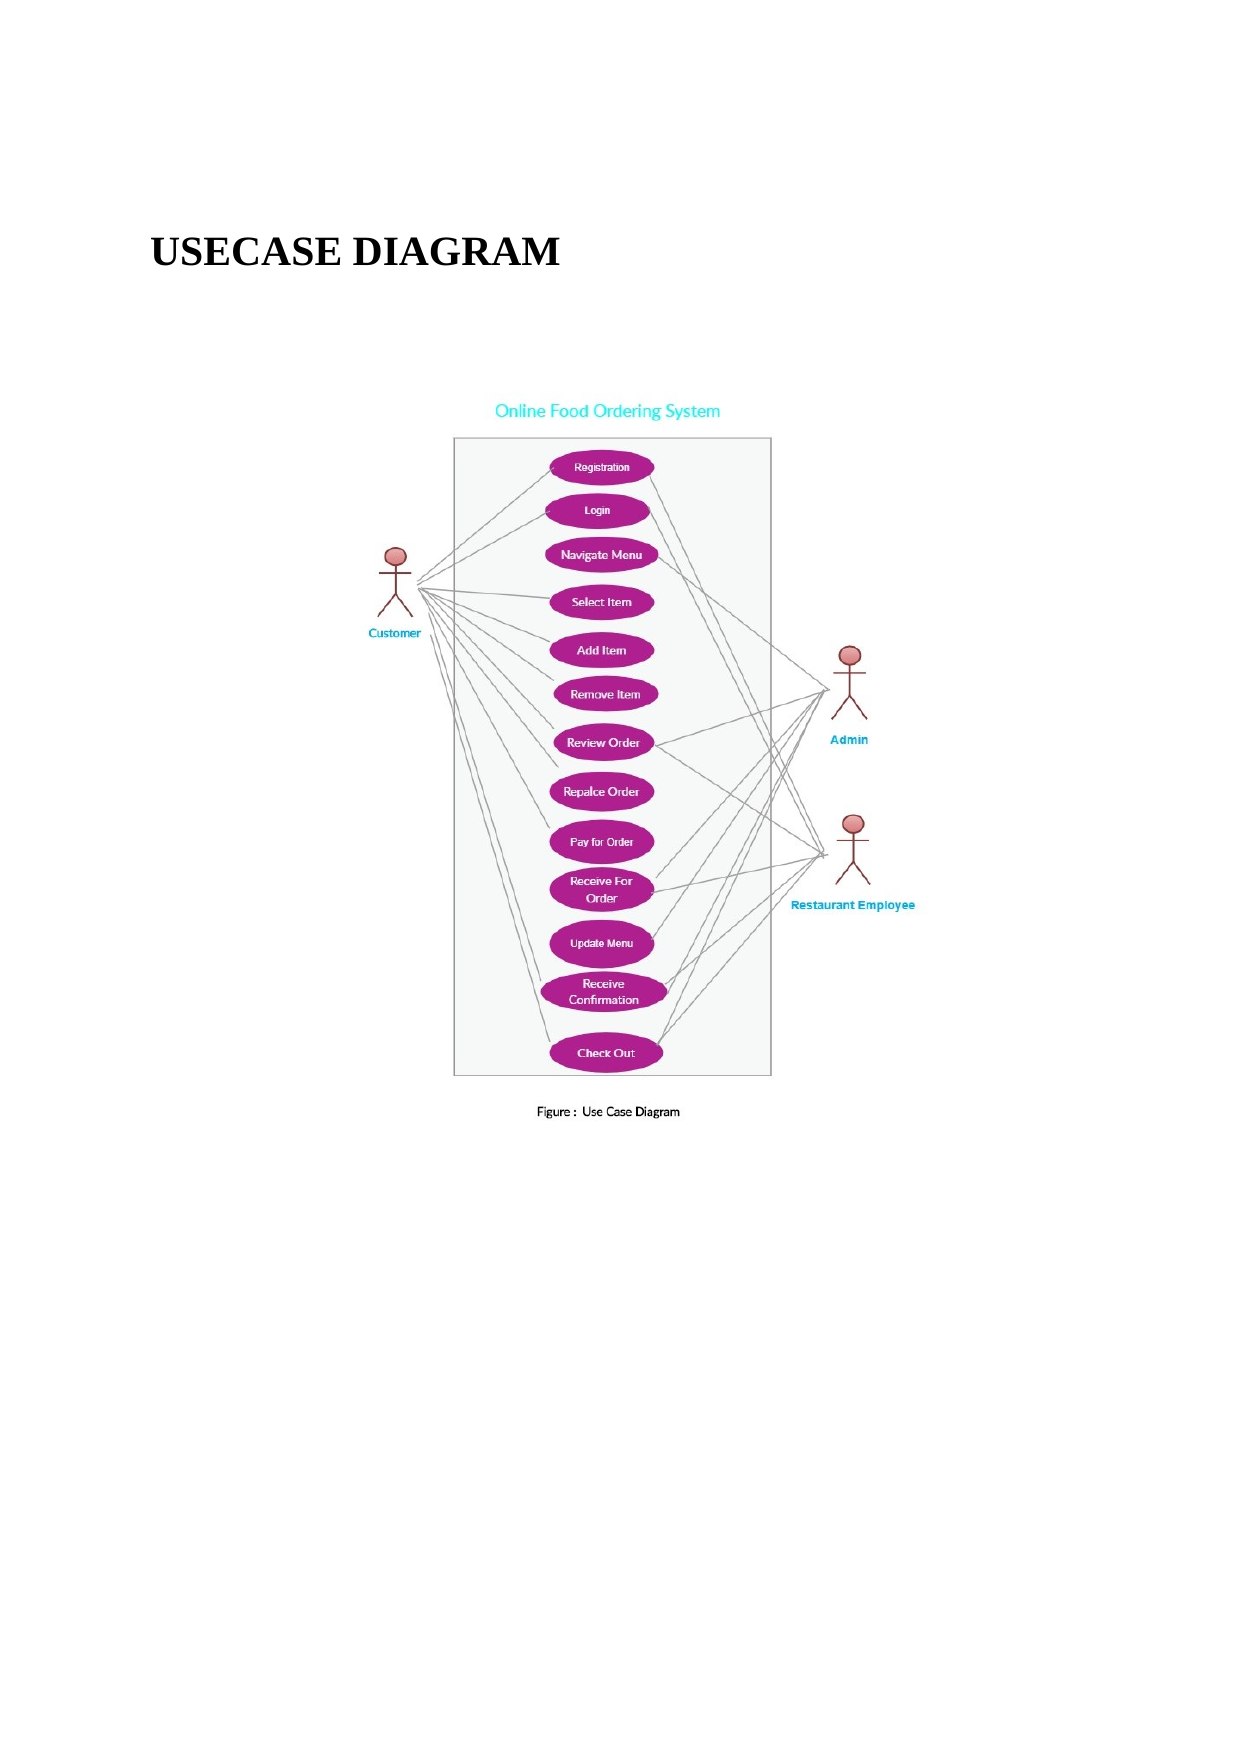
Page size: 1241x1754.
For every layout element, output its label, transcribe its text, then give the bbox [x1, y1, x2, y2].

picture [292, 377, 948, 1143]
text USECASE DIAGRAM [150, 226, 1090, 274]
